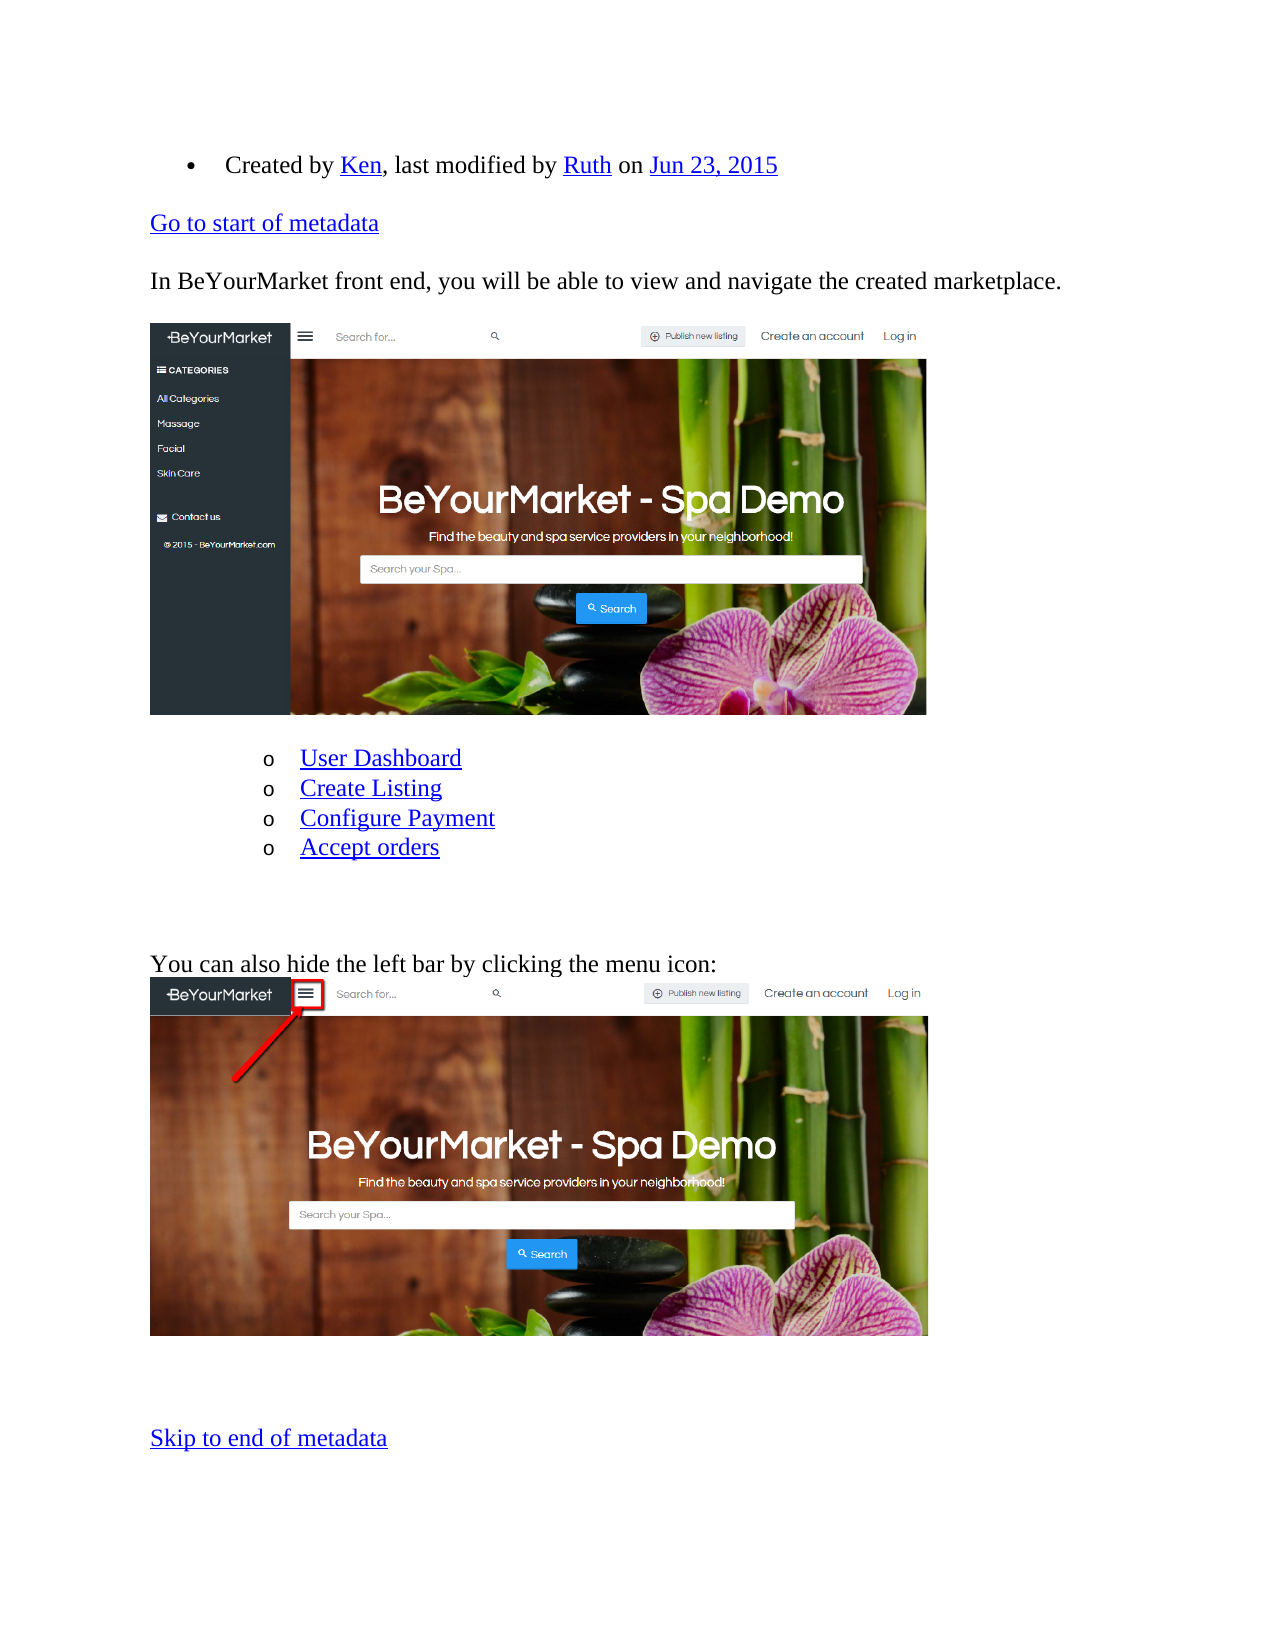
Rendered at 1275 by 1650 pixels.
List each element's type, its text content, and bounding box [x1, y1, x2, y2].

list Created by Ken, last modified by Ruth on Jun 23, 2015 [187, 150, 1125, 179]
text Skip to end of metadata [150, 1423, 1125, 1451]
list Create Listing [262, 773, 1125, 803]
list User Dashboard [262, 743, 1125, 773]
picture [150, 323, 927, 715]
text In BeYourMarket front end, you will be able to view and navigate the created marketplace. [150, 266, 1125, 294]
list Accept orders [262, 832, 1125, 862]
picture [150, 977, 929, 1336]
text Go to start of metadata [150, 208, 1125, 237]
list Configure Payment [262, 803, 1125, 832]
